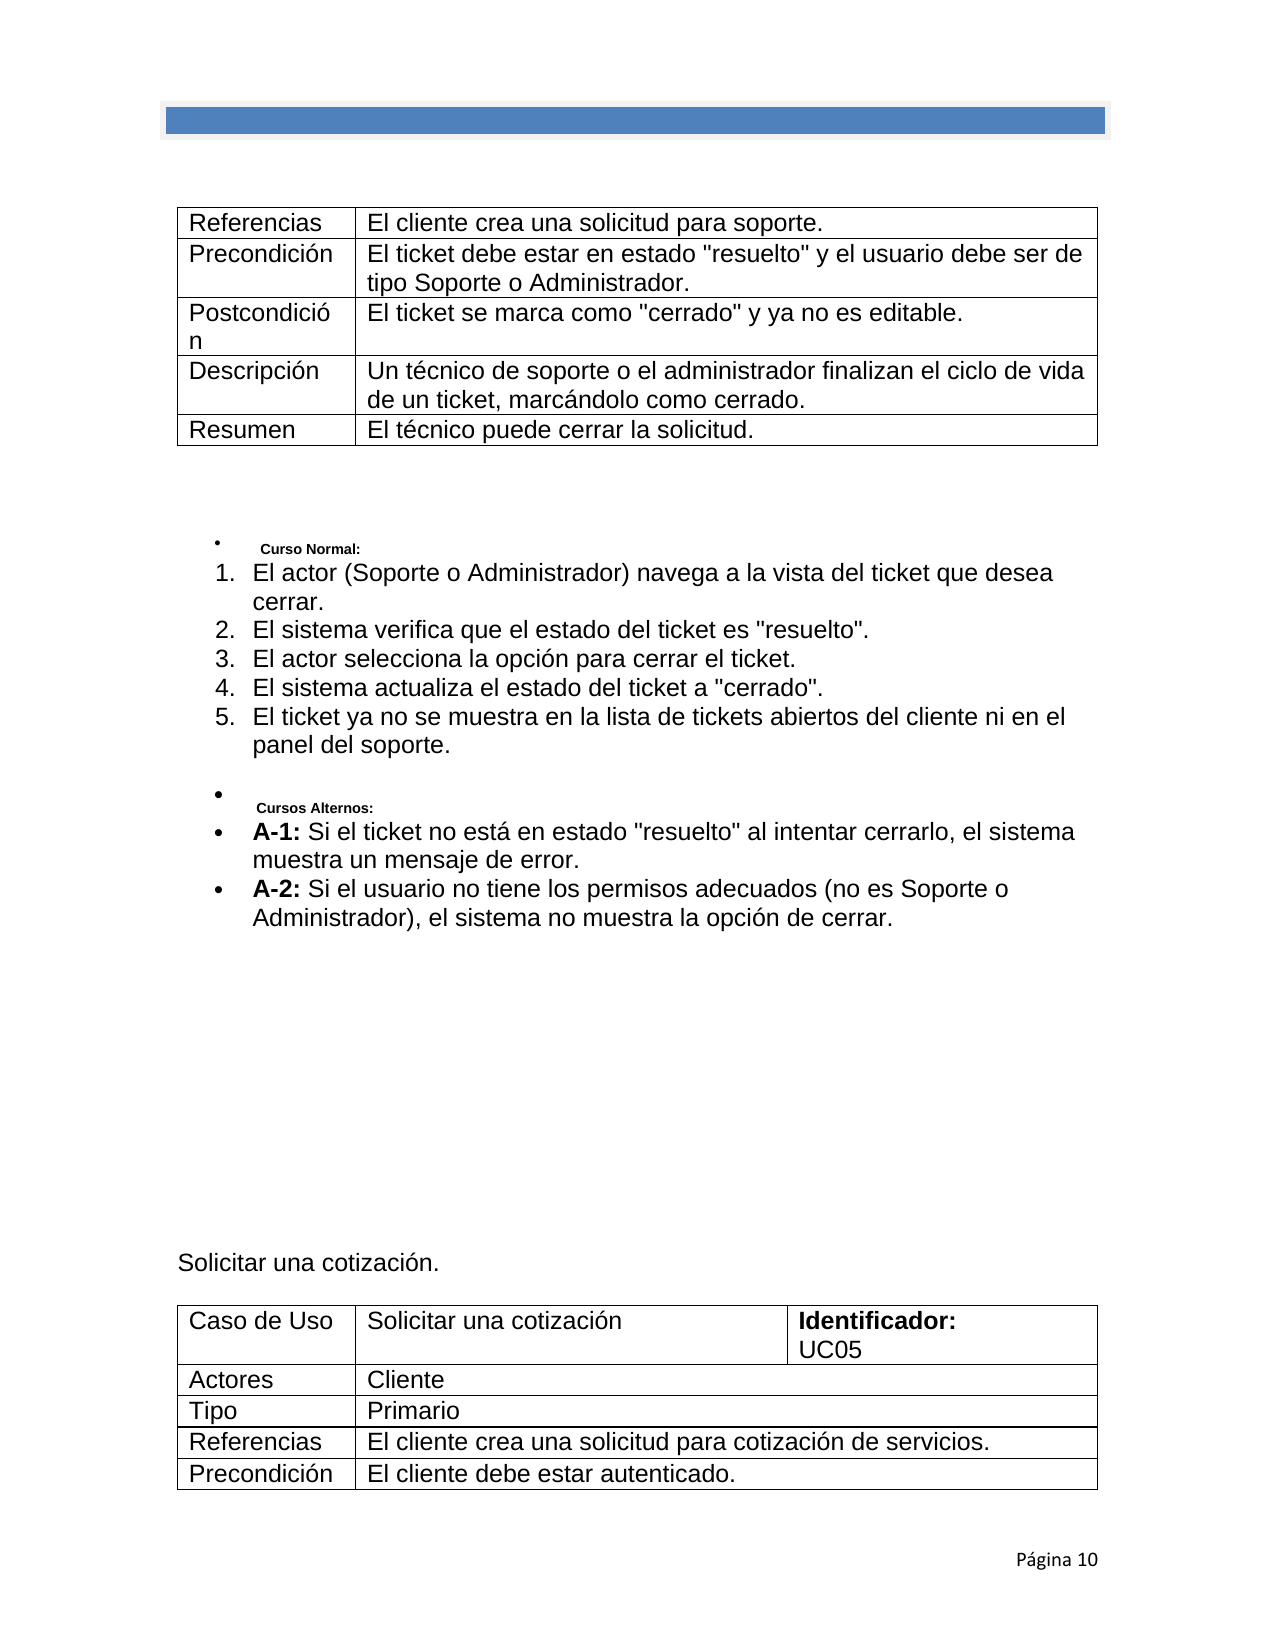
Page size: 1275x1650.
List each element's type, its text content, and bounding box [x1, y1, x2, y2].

list El sistema actualiza el estado del ticket a "cerrado". [215, 673, 1098, 702]
table_cell El técnico puede cerrar la solicitud. [356, 415, 1097, 445]
list El actor selecciona la opción para cerrar el ticket. [215, 644, 1098, 673]
table_cell Actores [178, 1365, 355, 1395]
table_cell El cliente crea una solicitud para cotización de servicios. [356, 1428, 1097, 1458]
table_header Solicitar una cotización [356, 1306, 787, 1364]
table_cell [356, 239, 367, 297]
table_cell Primario [356, 1396, 1097, 1426]
list Cursos Alternos: [215, 788, 1098, 817]
table_cell El cliente crea una solicitud para soporte. [356, 208, 1097, 238]
table_cell Precondición [178, 1459, 355, 1489]
table_cell Tipo [178, 1396, 355, 1426]
table_cell El ticket se marca como "cerrado" y ya no es editable. [356, 298, 1097, 355]
table_cell Referencias [178, 1428, 355, 1458]
table_cell Cliente [356, 1365, 1097, 1395]
list A-2: Si el usuario no tiene los permisos adecuados (no es Soporte o Administrador), el sistema no muestra la opción de cerrar. [215, 874, 1098, 932]
text Solicitar una cotización. [177, 1248, 1098, 1277]
list A-1: Si el ticket no está en estado "resuelto" al intentar cerrarlo, el sistema muestra un mensaje de error. [215, 817, 1098, 874]
table_cell Precondición [178, 239, 355, 297]
table_cell Referencias [178, 208, 355, 238]
table_cell El cliente debe estar autenticado. [356, 1459, 1097, 1489]
list El actor (Soporte o Administrador) navega a la vista del ticket que desea cerrar. [215, 558, 1098, 615]
list El sistema verifica que el estado del ticket es "resuelto". [215, 615, 1098, 644]
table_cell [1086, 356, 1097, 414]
table_cell Resumen [178, 415, 355, 445]
list Curso Normal: [215, 529, 1098, 558]
list El ticket ya no se muestra en la lista de tickets abiertos del cliente ni en el panel del soporte. [215, 702, 1098, 788]
table_cell Descripción [178, 356, 355, 414]
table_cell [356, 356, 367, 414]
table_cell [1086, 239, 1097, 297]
table_header Caso de Uso [178, 1306, 355, 1364]
